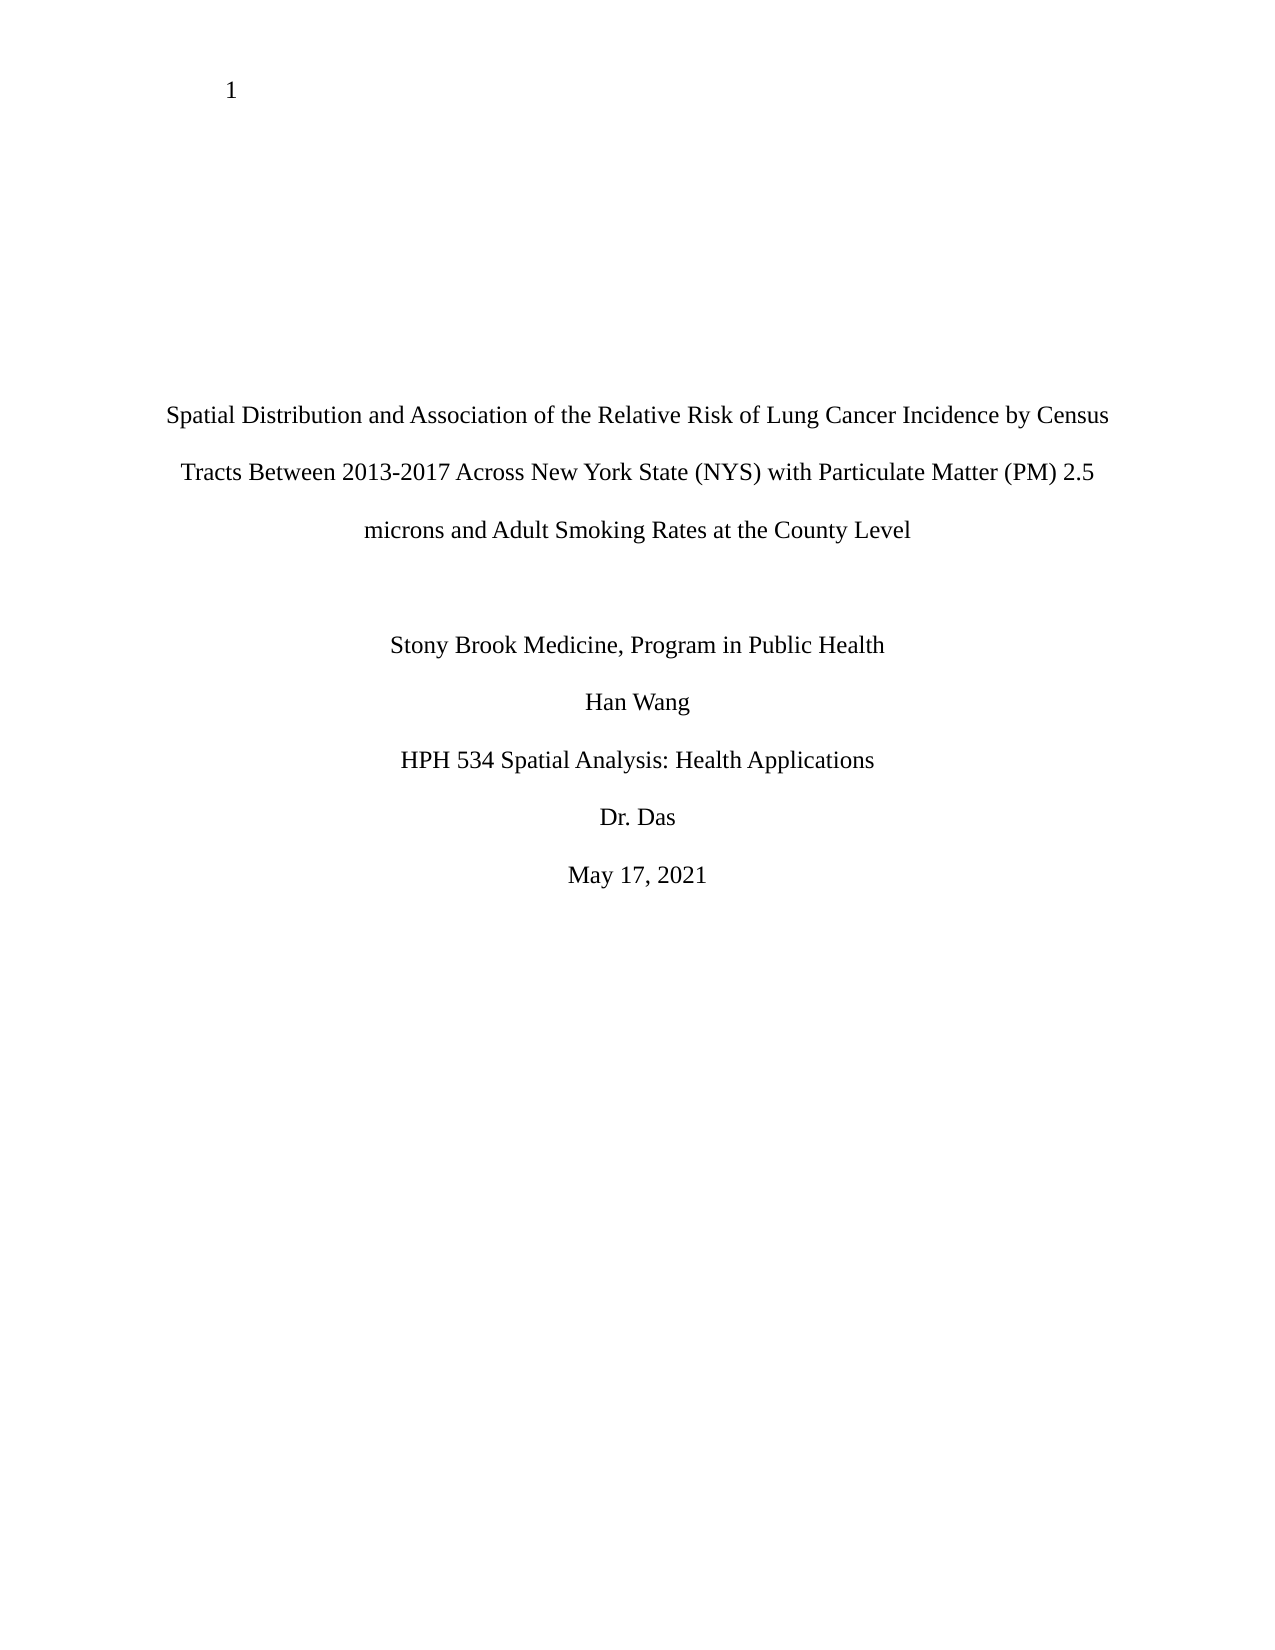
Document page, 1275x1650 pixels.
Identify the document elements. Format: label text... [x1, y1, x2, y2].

title HPH 534 Spatial Analysis: Health Applications [150, 745, 1125, 774]
title Stony Brook Medicine, Program in Public Health [150, 630, 1125, 659]
title Han Wang [150, 687, 1125, 716]
title May 17, 2021 [150, 860, 1125, 889]
title Dr. Das [150, 802, 1125, 831]
